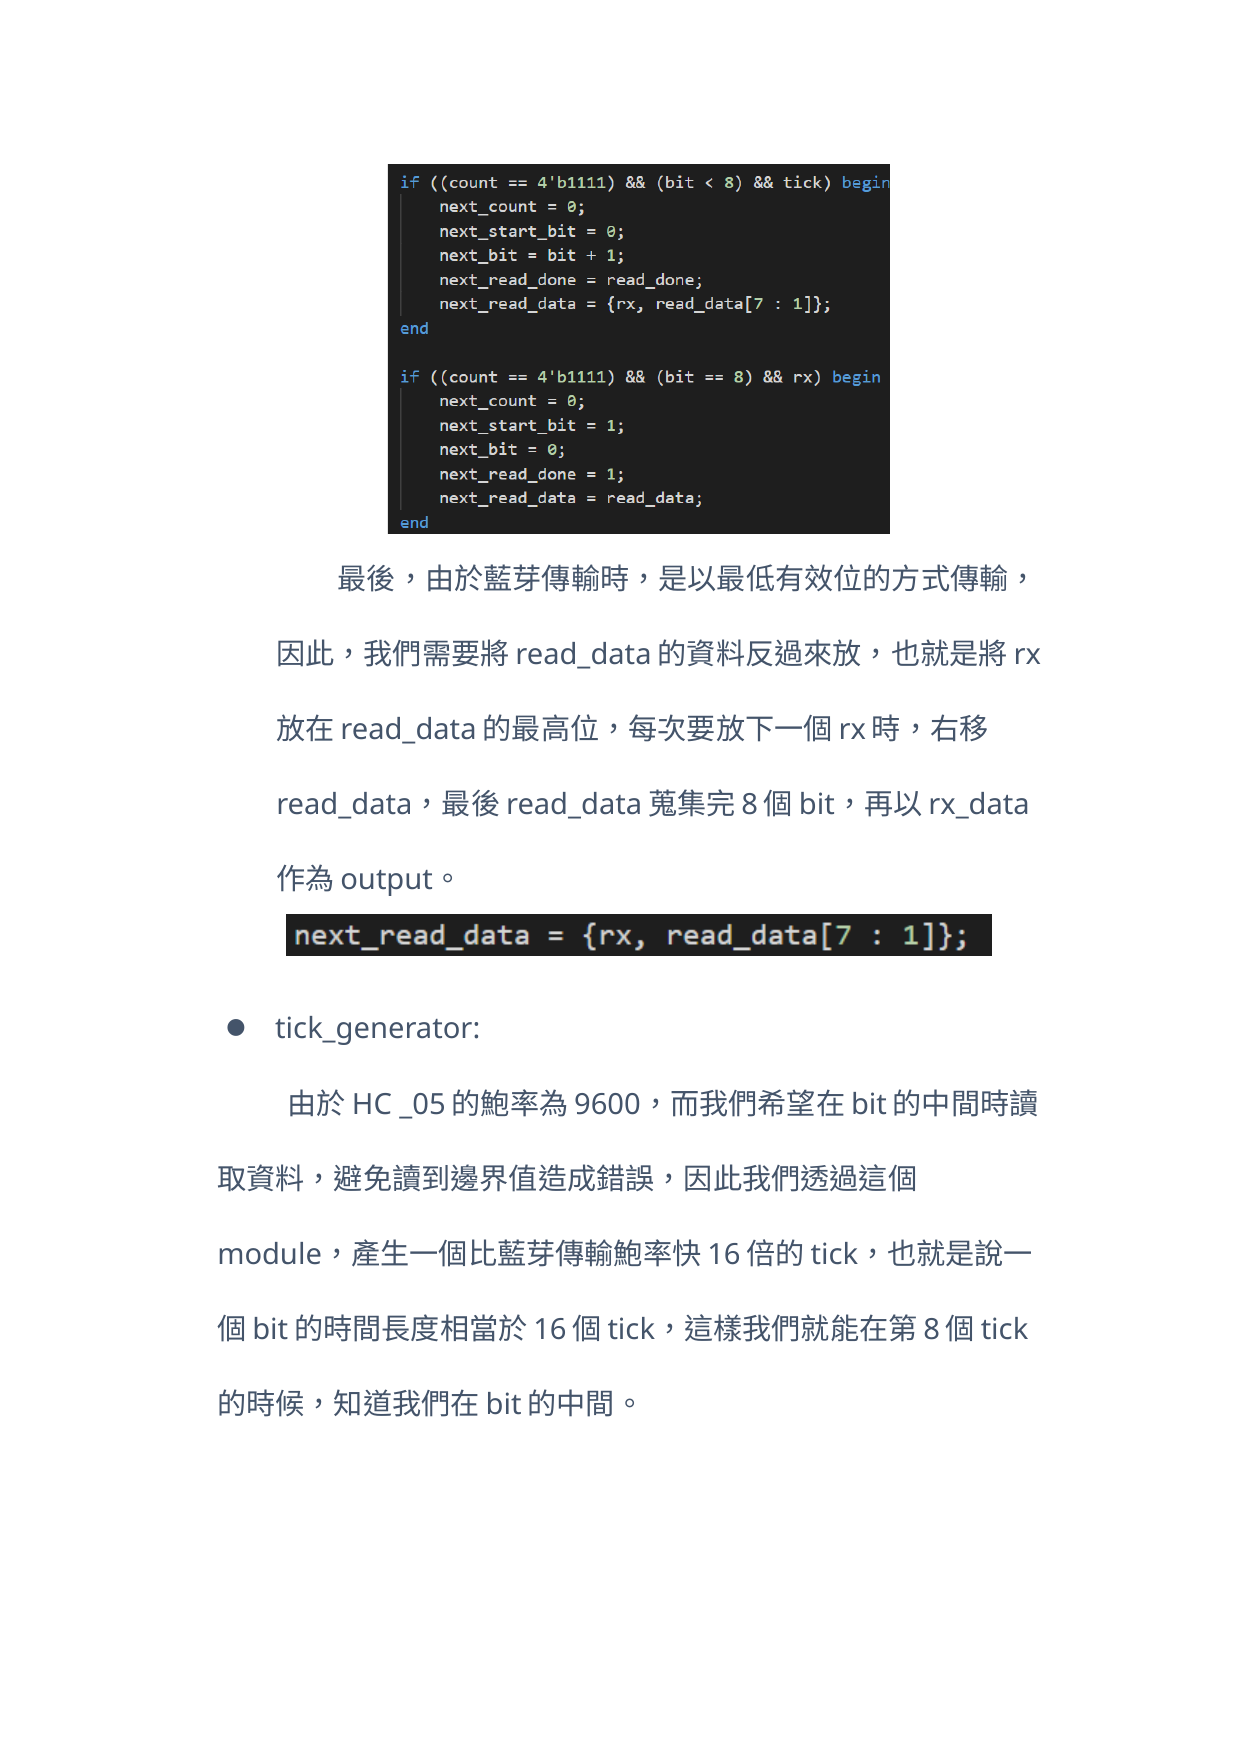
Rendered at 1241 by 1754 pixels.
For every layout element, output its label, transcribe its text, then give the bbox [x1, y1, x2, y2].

picture [286, 914, 992, 956]
picture [387, 164, 890, 534]
list 最後，由於藍芽傳輸時，是以最低有效位的方式傳輸，因此，我們需要將read_data的資料反過來放，也就是將rx放在read_data的最高位，每次要放下一個rx時，右移read_data，最後read_data蒐集完8個bit，再以rx_data作為output。 [225, 539, 1053, 914]
list 由於HC _05的鮑率為9600，而我們希望在bit的中間時讀取資料，避免讀到邊界值造成錯誤，因此我們透過這個module，產生一個比藍芽傳輸鮑率快16倍的tick，也就是說一個bit的時間長度相當於16個tick，這樣我們就能在第8個tick的時候，知道我們在bit的中間。 [217, 1064, 1053, 1439]
list tick_generator: [225, 989, 1053, 1064]
